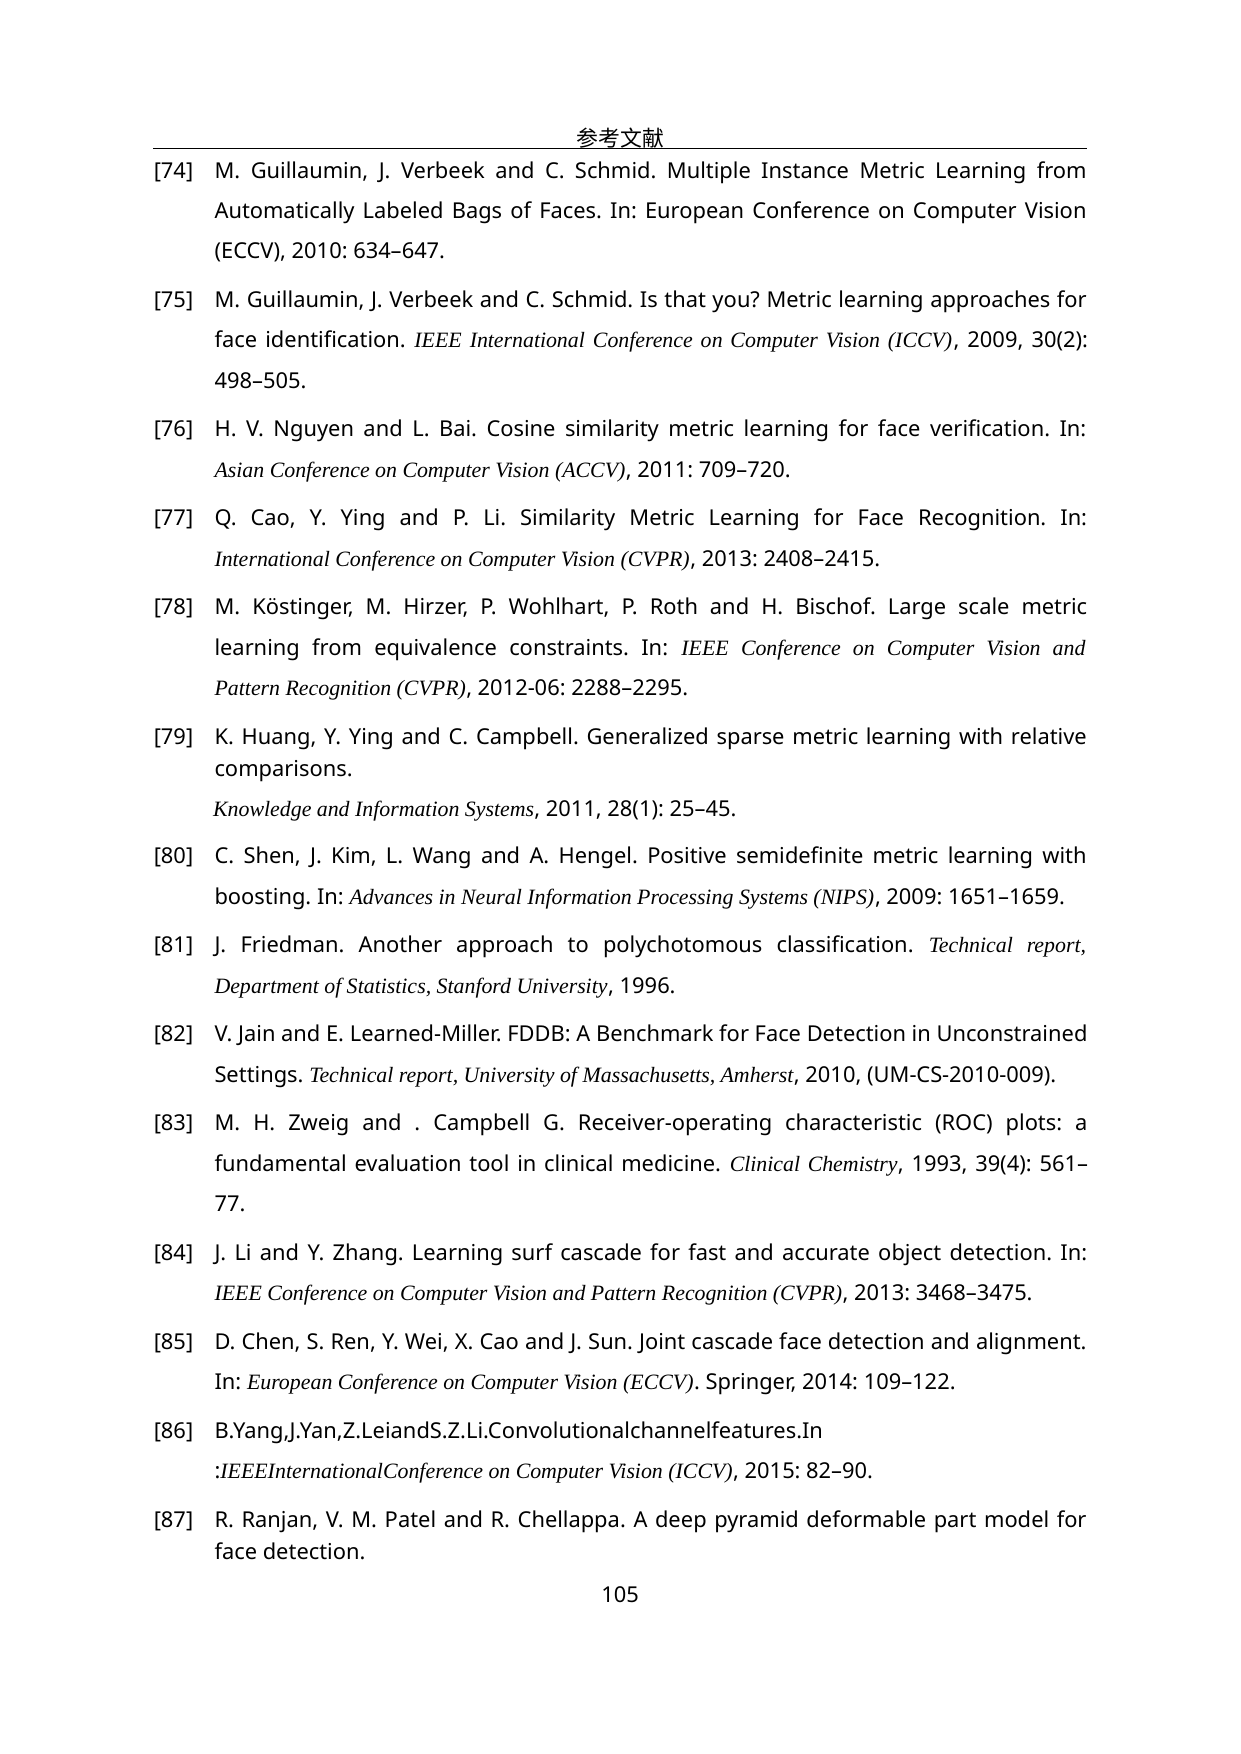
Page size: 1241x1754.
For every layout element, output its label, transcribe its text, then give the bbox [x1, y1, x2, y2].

list R. Ranjan, V. M. Patel and R. Chellappa. A deep pyramid deformable part model for face detection. [153, 1503, 1088, 1565]
list Q. Cao, Y. Ying and P. Li. Similarity Metric Learning for Face Recognition. In: International Conference on Computer Vision (CVPR), 2013: 2408–2415. [153, 502, 1088, 573]
list V. Jain and E. Learned-Miller. FDDB: A Benchmark for Face Detection in Unconstrained Settings. Technical report, University of Massachusetts, Amherst, 2010, (UM-CS-2010-009). [153, 1018, 1088, 1088]
list M. H. Zweig and . Campbell G. Receiver-operating characteristic (ROC) plots: a fundamental evaluation tool in clinical medicine. Clinical Chemistry, 1993, 39(4): 561–77. [153, 1107, 1088, 1218]
list J. Li and Y. Zhang. Learning surf cascade for fast and accurate object detection. In: IEEE Conference on Computer Vision and Pattern Recognition (CVPR), 2013: 3468–3475. [153, 1237, 1088, 1307]
list M. Köstinger, M. Hirzer, P. Wohlhart, P. Roth and H. Bischof. Large scale metric learning from equivalence constraints. In: IEEE Conference on Computer Vision and Pattern Recognition (CVPR), 2012-06: 2288–2295. [153, 591, 1088, 702]
list H. V. Nguyen and L. Bai. Cosine similarity metric learning for face verification. In: Asian Conference on Computer Vision (ACCV), 2011: 709–720. [153, 413, 1088, 484]
list D. Chen, S. Ren, Y. Wei, X. Cao and J. Sun. Joint cascade face detection and alignment. In: European Conference on Computer Vision (ECCV). Springer, 2014: 109–122. [153, 1326, 1088, 1396]
list M. Guillaumin, J. Verbeek and C. Schmid. Is that you? Metric learning approaches for face identification. IEEE International Conference on Computer Vision (ICCV), 2009, 30(2): 498–505. [153, 284, 1088, 395]
list M. Guillaumin, J. Verbeek and C. Schmid. Multiple Instance Metric Learning from Automatically Labeled Bags of Faces. In: European Conference on Computer Vision (ECCV), 2010: 634–647. [153, 155, 1088, 265]
list B.Yang,J.Yan,Z.LeiandS.Z.Li.Convolutionalchannelfeatures.In:IEEEInternationalConference on Computer Vision (ICCV), 2015: 82–90. [153, 1414, 1088, 1485]
list K. Huang, Y. Ying and C. Campbell. Generalized sparse metric learning with relative comparisons. [153, 721, 1088, 783]
list J. Friedman. Another approach to polychotomous classification. Technical report, Department of Statistics, Stanford University, 1996. [153, 929, 1088, 999]
text Knowledge and Information Systems, 2011, 28(1): 25–45. [213, 793, 1101, 823]
list C. Shen, J. Kim, L. Wang and A. Hengel. Positive semidefinite metric learning with boosting. In: Advances in Neural Information Processing Systems (NIPS), 2009: 1651–1659. [153, 840, 1088, 911]
